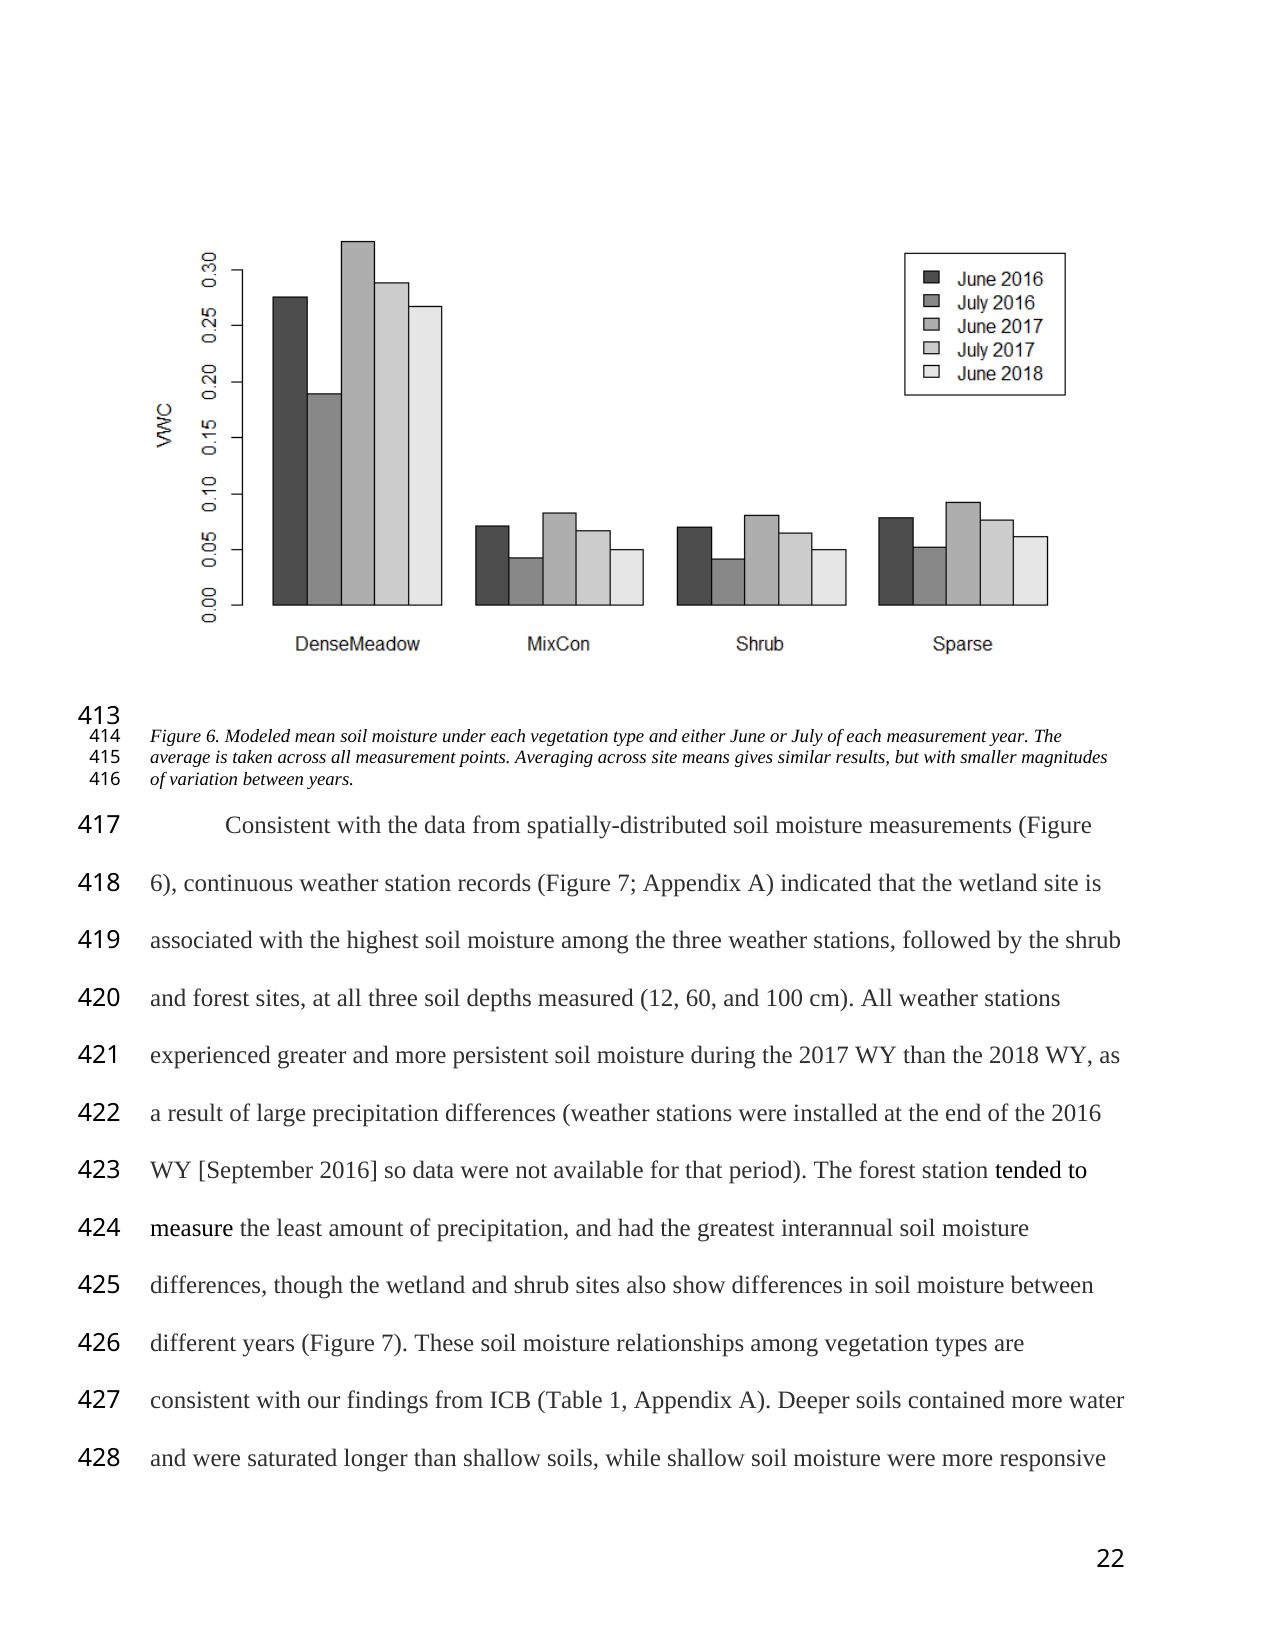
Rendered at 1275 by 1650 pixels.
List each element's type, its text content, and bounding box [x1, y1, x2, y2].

picture [150, 150, 1125, 725]
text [150, 810, 1125, 1471]
text Figure 6. Modeled mean soil moisture under each vegetation type and either June or July of each measurement year. The average is taken across all measurement points. Averaging across site means gives similar results, but with smaller magnitudes of variation between years. [150, 725, 1125, 789]
